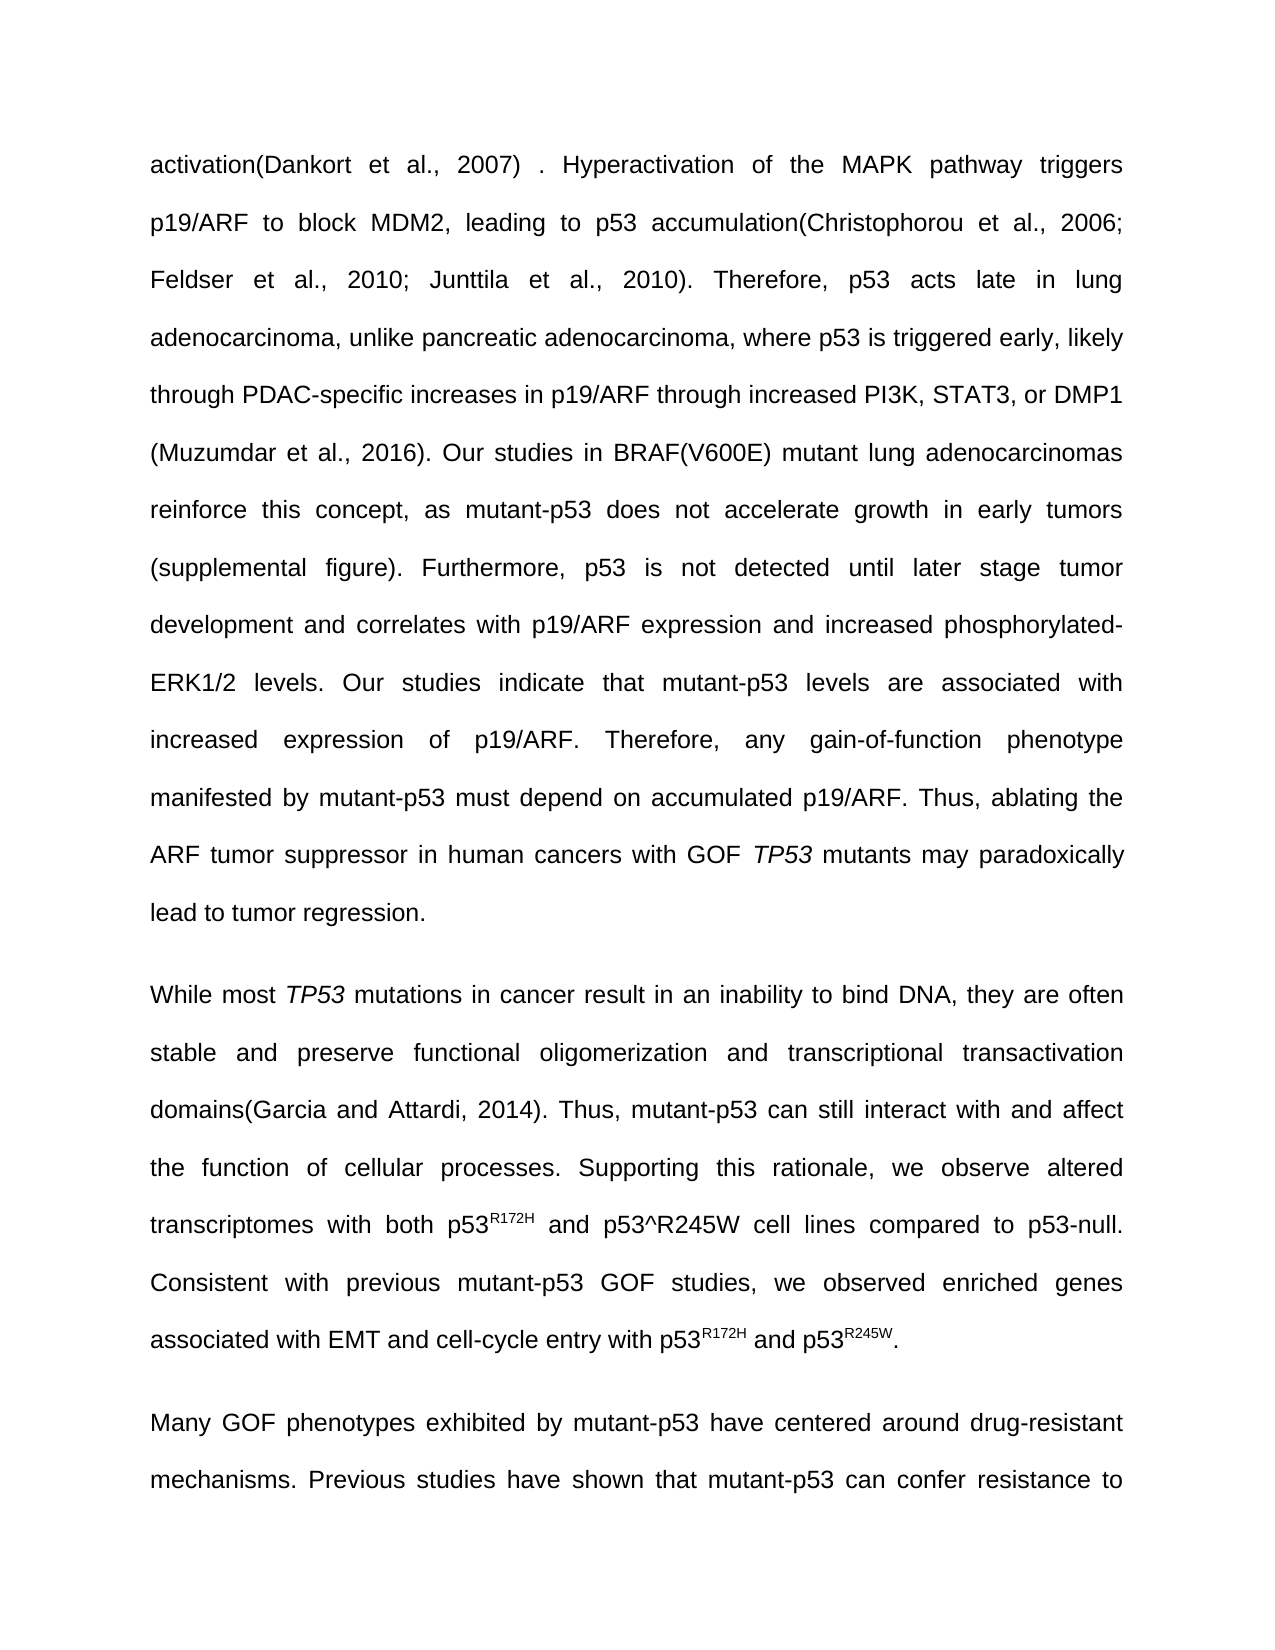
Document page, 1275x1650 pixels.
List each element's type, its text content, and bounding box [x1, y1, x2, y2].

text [150, 150, 1125, 926]
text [150, 1407, 1125, 1494]
text While most TP53 mutations in cancer result in an inability to bind DNA, they are often stable and preserve functional oligomerization and transcriptional transactivation domains(Garcia and Attardi, 2014). Thus, mutant-p53 can still interact with and affect the function of cellular processes. Supporting this rationale, we observe altered transcriptomes with both p53R172H and p53^R245W cell lines compared to p53-null. Consistent with previous mutant-p53 GOF studies, we observed enriched genes associated with EMT and cell-cycle entry with p53R172H and p53R245W. [150, 980, 1125, 1354]
